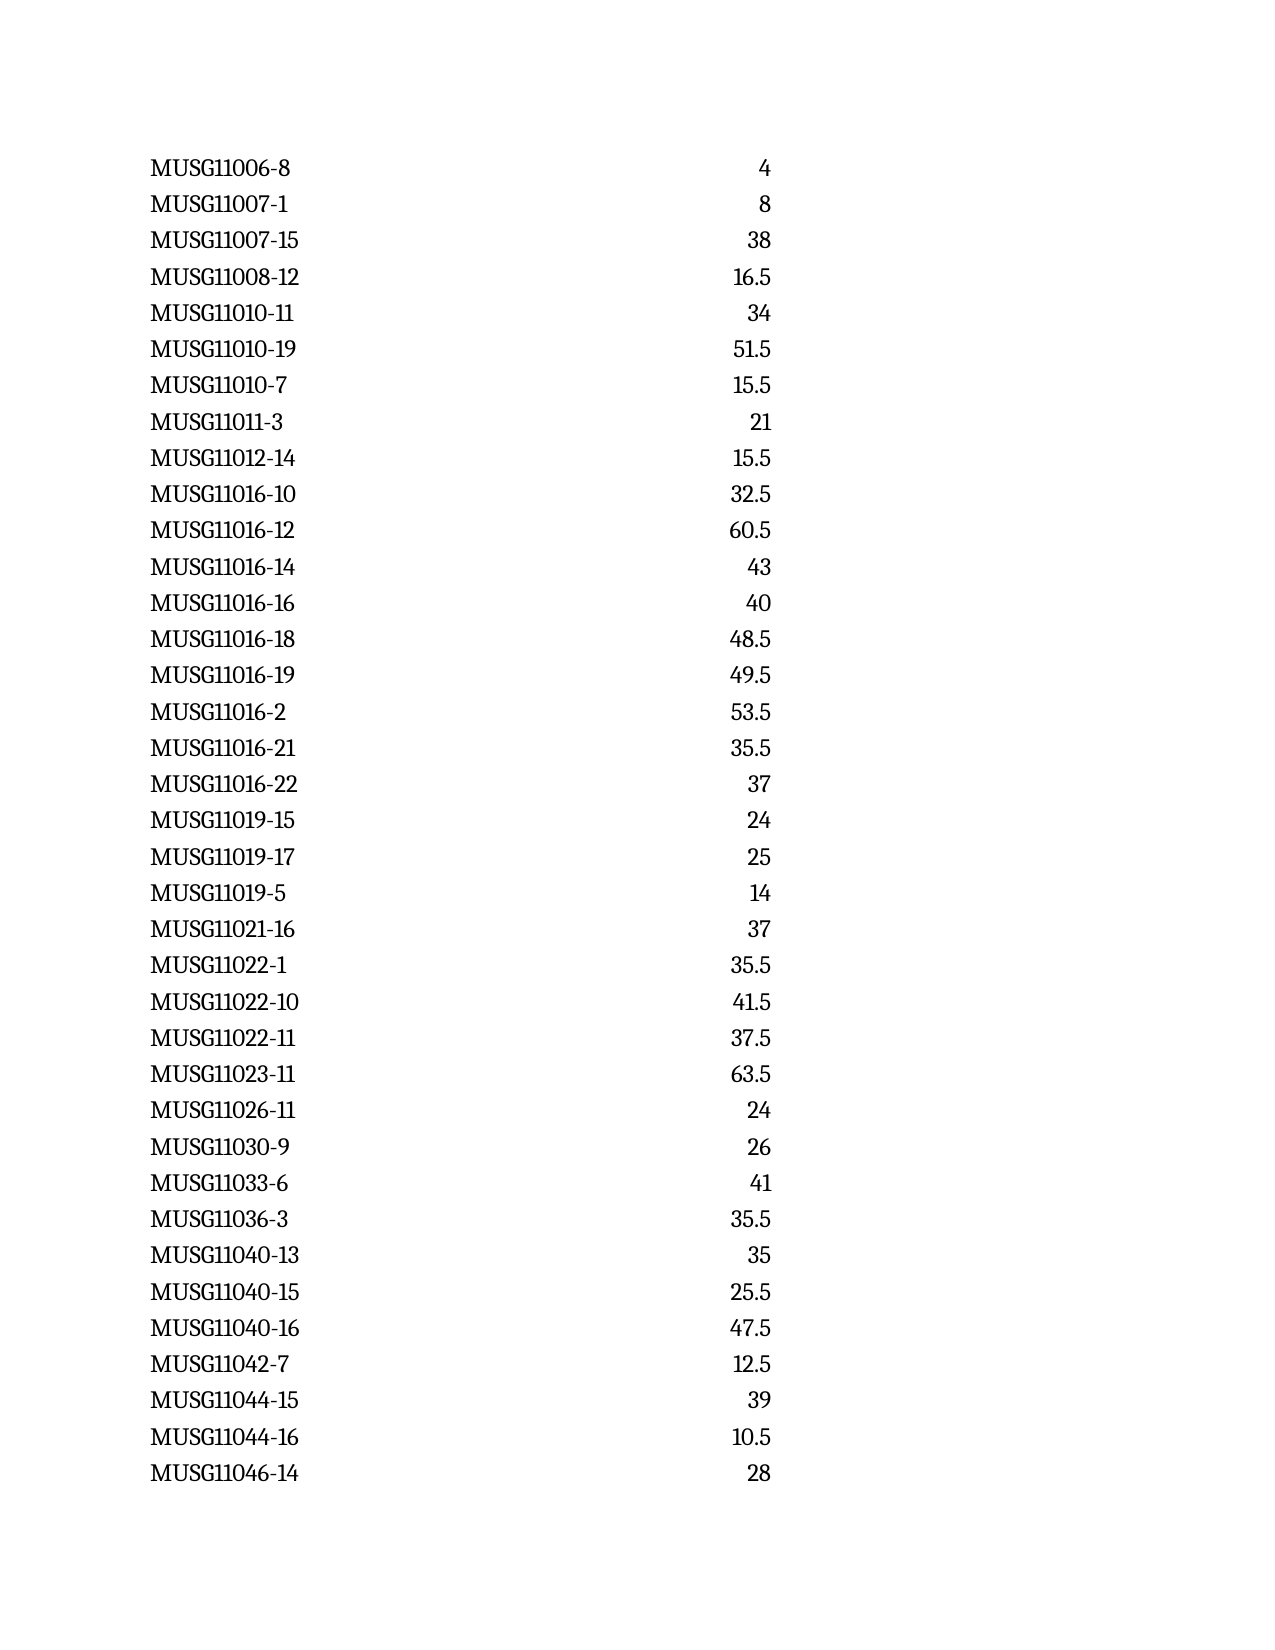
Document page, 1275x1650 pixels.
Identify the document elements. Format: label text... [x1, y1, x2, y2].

table_cell 37.5 [353, 1020, 782, 1056]
table_cell 4 [353, 150, 782, 186]
table_cell 35.5 [353, 730, 782, 766]
table_cell 26 [353, 1129, 782, 1165]
table_cell 24 [353, 1093, 782, 1129]
table_cell 25 [353, 839, 782, 875]
table_cell MUSG11010-7 [139, 368, 353, 404]
table_cell MUSG11019-17 [139, 839, 353, 875]
table_cell 47.5 [353, 1310, 782, 1346]
table_cell MUSG11040-16 [139, 1310, 353, 1346]
table_cell 38 [353, 223, 782, 259]
table_cell MUSG11019-5 [139, 875, 353, 911]
table_cell MUSG11010-11 [139, 295, 353, 331]
table_cell 37 [353, 766, 782, 802]
table_cell MUSG11044-16 [139, 1419, 353, 1455]
table_cell 24 [353, 803, 782, 839]
table_cell 40 [353, 585, 782, 621]
table_cell 39 [353, 1383, 782, 1419]
table_cell 41 [353, 1165, 782, 1201]
table_cell 16.5 [353, 259, 782, 295]
table_cell MUSG11016-10 [139, 476, 353, 512]
table_cell 37 [353, 911, 782, 947]
table_cell 8 [353, 186, 782, 222]
table_cell 21 [353, 404, 782, 440]
table_cell MUSG11019-15 [139, 803, 353, 839]
table_cell MUSG11006-8 [139, 150, 353, 186]
table_cell 43 [353, 549, 782, 585]
table_cell 15.5 [353, 368, 782, 404]
table_cell 32.5 [353, 476, 782, 512]
table_cell 10.5 [353, 1419, 782, 1455]
table_cell 41.5 [353, 984, 782, 1020]
table_cell MUSG11036-3 [139, 1201, 353, 1237]
table_cell MUSG11016-12 [139, 513, 353, 549]
table_cell MUSG11033-6 [139, 1165, 353, 1201]
table_cell MUSG11011-3 [139, 404, 353, 440]
table_cell MUSG11016-19 [139, 658, 353, 694]
table_cell 48.5 [353, 621, 782, 657]
table_cell MUSG11042-7 [139, 1346, 353, 1382]
table_cell MUSG11016-18 [139, 621, 353, 657]
table_cell 28 [353, 1455, 782, 1491]
table_cell MUSG11007-15 [139, 223, 353, 259]
table_cell 15.5 [353, 440, 782, 476]
table_cell 49.5 [353, 658, 782, 694]
table_cell MUSG11023-11 [139, 1056, 353, 1092]
table_cell MUSG11030-9 [139, 1129, 353, 1165]
table_cell MUSG11022-11 [139, 1020, 353, 1056]
table_cell 12.5 [353, 1346, 782, 1382]
table_cell MUSG11040-13 [139, 1238, 353, 1274]
table_cell 53.5 [353, 694, 782, 730]
table_cell 35.5 [353, 948, 782, 984]
table_cell MUSG11044-15 [139, 1383, 353, 1419]
table_cell MUSG11008-12 [139, 259, 353, 295]
table_cell MUSG11046-14 [139, 1455, 353, 1491]
table_cell 25.5 [353, 1274, 782, 1310]
table_cell 14 [353, 875, 782, 911]
table_cell MUSG11016-16 [139, 585, 353, 621]
table_cell MUSG11012-14 [139, 440, 353, 476]
table_cell MUSG11016-14 [139, 549, 353, 585]
table_cell MUSG11040-15 [139, 1274, 353, 1310]
table_cell MUSG11010-19 [139, 331, 353, 367]
table_cell MUSG11022-10 [139, 984, 353, 1020]
table_cell 60.5 [353, 513, 782, 549]
table_cell MUSG11016-21 [139, 730, 353, 766]
table_cell MUSG11016-22 [139, 766, 353, 802]
table_cell MUSG11026-11 [139, 1093, 353, 1129]
table_cell 51.5 [353, 331, 782, 367]
table_cell 35 [353, 1238, 782, 1274]
table_cell 63.5 [353, 1056, 782, 1092]
table_cell 35.5 [353, 1201, 782, 1237]
table_cell MUSG11016-2 [139, 694, 353, 730]
table_cell MUSG11022-1 [139, 948, 353, 984]
table_cell 34 [353, 295, 782, 331]
table_cell MUSG11021-16 [139, 911, 353, 947]
table_cell MUSG11007-1 [139, 186, 353, 222]
